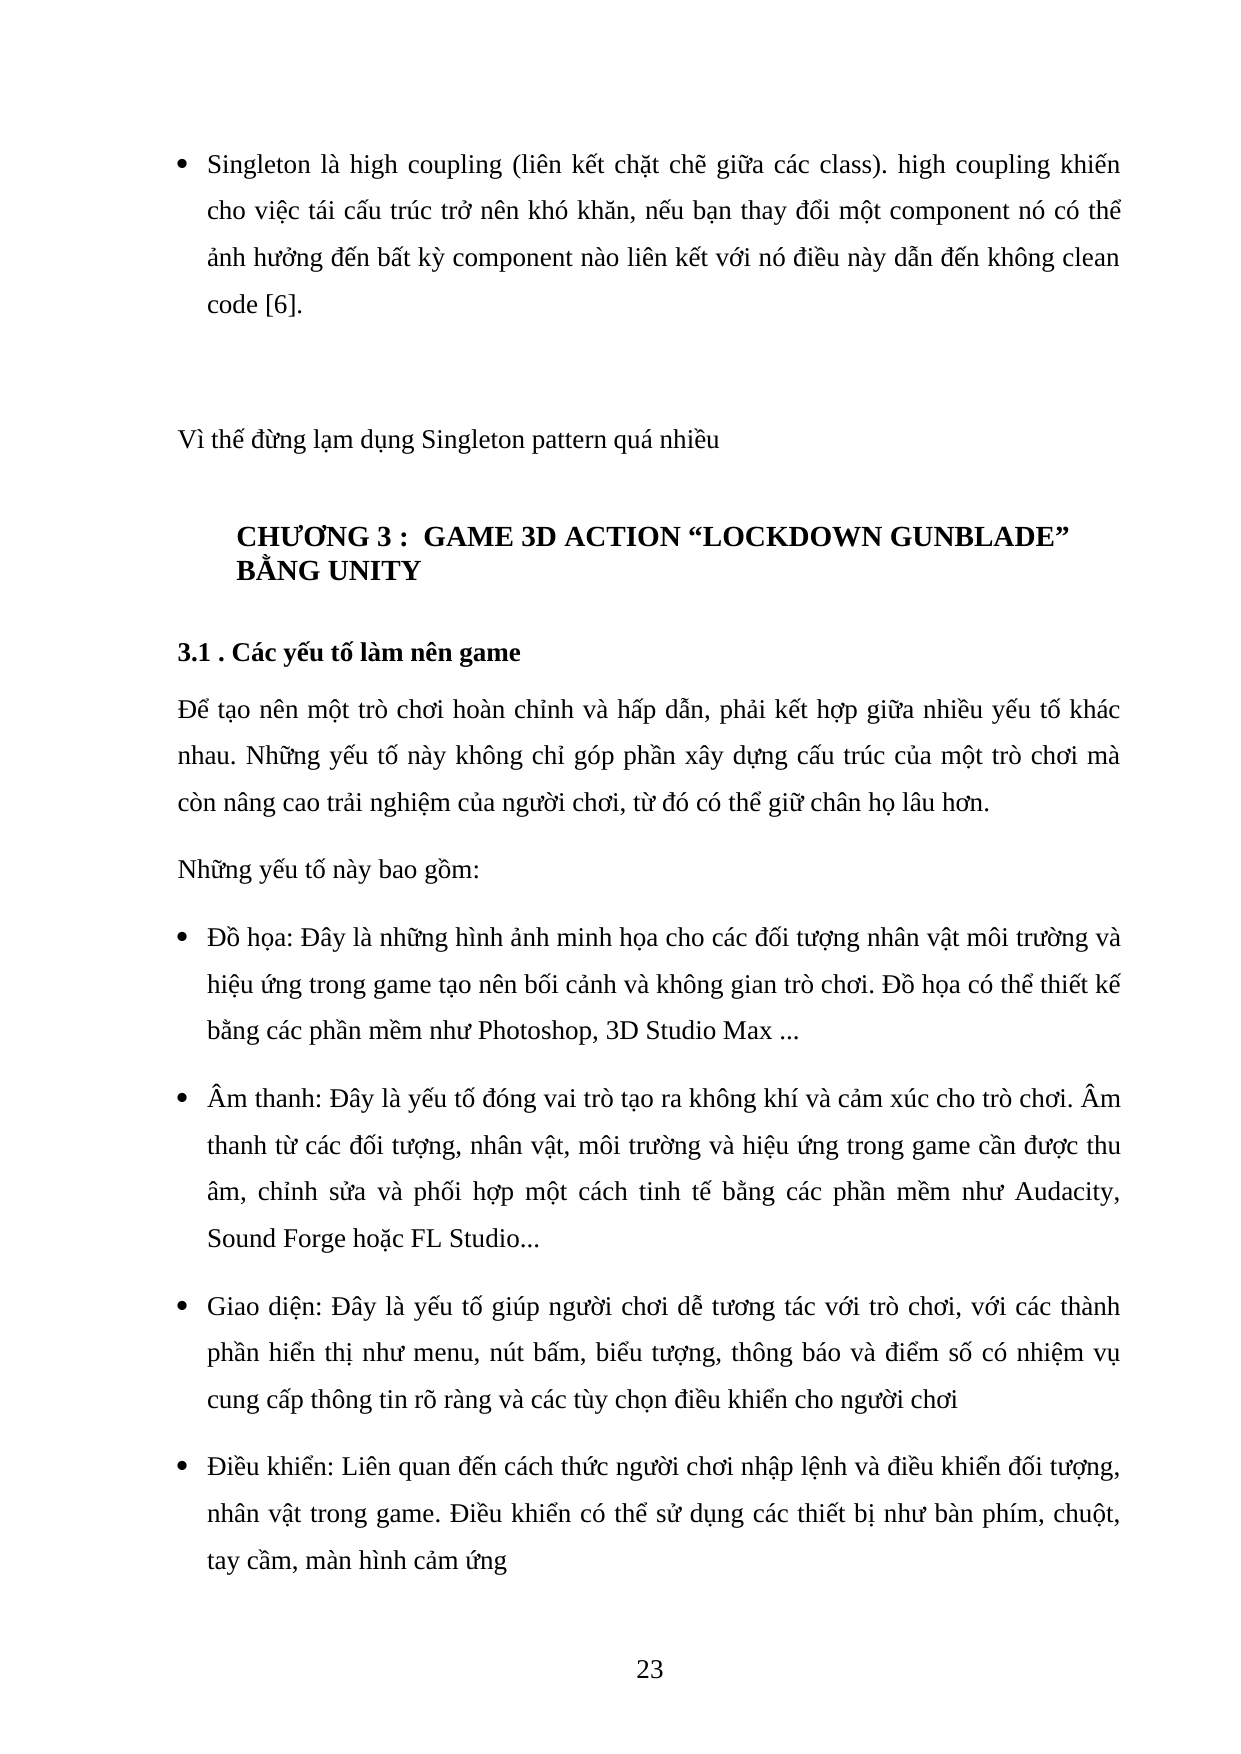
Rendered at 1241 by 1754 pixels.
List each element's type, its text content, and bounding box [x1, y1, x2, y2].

list Vì thế đừng lạm dụng Singleton pattern quá nhiều [177, 423, 1122, 454]
text Để tạo nên một trò chơi hoàn chỉnh và hấp dẫn, phải kết hợp giữa nhiều yếu tố khác nhau. Những yếu tố này không chỉ góp phần xây dựng cấu trúc của một trò chơi mà còn nâng cao trải nghiệm của người chơi, từ đó có thể giữ chân họ lâu hơn. [177, 693, 1122, 817]
text Âm thanh: Đây là yếu tố đóng vai trò tạo ra không khí và cảm xúc cho trò chơi. Âm thanh từ các đối tượng, nhân vật, môi trường và hiệu ứng trong game cần được thu âm, chỉnh sửa và phối hợp một cách tinh tế bằng các phần mềm như Audacity, Sound Forge hoặc FL Studio... [177, 1082, 1122, 1253]
text Giao diện: Đây là yếu tố giúp người chơi dễ tương tác với trò chơi, với các thành phần hiển thị như menu, nút bấm, biểu tượng, thông báo và điểm số có nhiệm vụ cung cấp thông tin rõ ràng và các tùy chọn điều khiển cho người chơi [177, 1289, 1122, 1414]
subtitle : GAME 3D ACTION “LOCKDOWN GUNBLADE” BẰNG UNITY [236, 519, 1122, 587]
subtitle . Các yếu tố làm nên game [177, 637, 1122, 668]
text Điều khiển: Liên quan đến cách thức người chơi nhập lệnh và điều khiển đối tượng, nhân vật trong game. Điều khiển có thể sử dụng các thiết bị như bàn phím, chuột, tay cầm, màn hình cảm ứng [177, 1451, 1122, 1575]
text Đồ họa: Đây là những hình ảnh minh họa cho các đối tượng nhân vật môi trường và hiệu ứng trong game tạo nên bối cảnh và không gian trò chơi. Đồ họa có thể thiết kế bằng các phần mềm như Photoshop, 3D Studio Max ... [177, 921, 1122, 1046]
text Singleton là high coupling (liên kết chặt chẽ giữa các class). high coupling khiến cho việc tái cấu trúc trở nên khó khăn, nếu bạn thay đổi một component nó có thể ảnh hưởng đến bất kỳ component nào liên kết với nó điều này dẫn đến không clean code . [177, 148, 1122, 319]
text Những yếu tố này bao gồm: [177, 853, 1122, 885]
